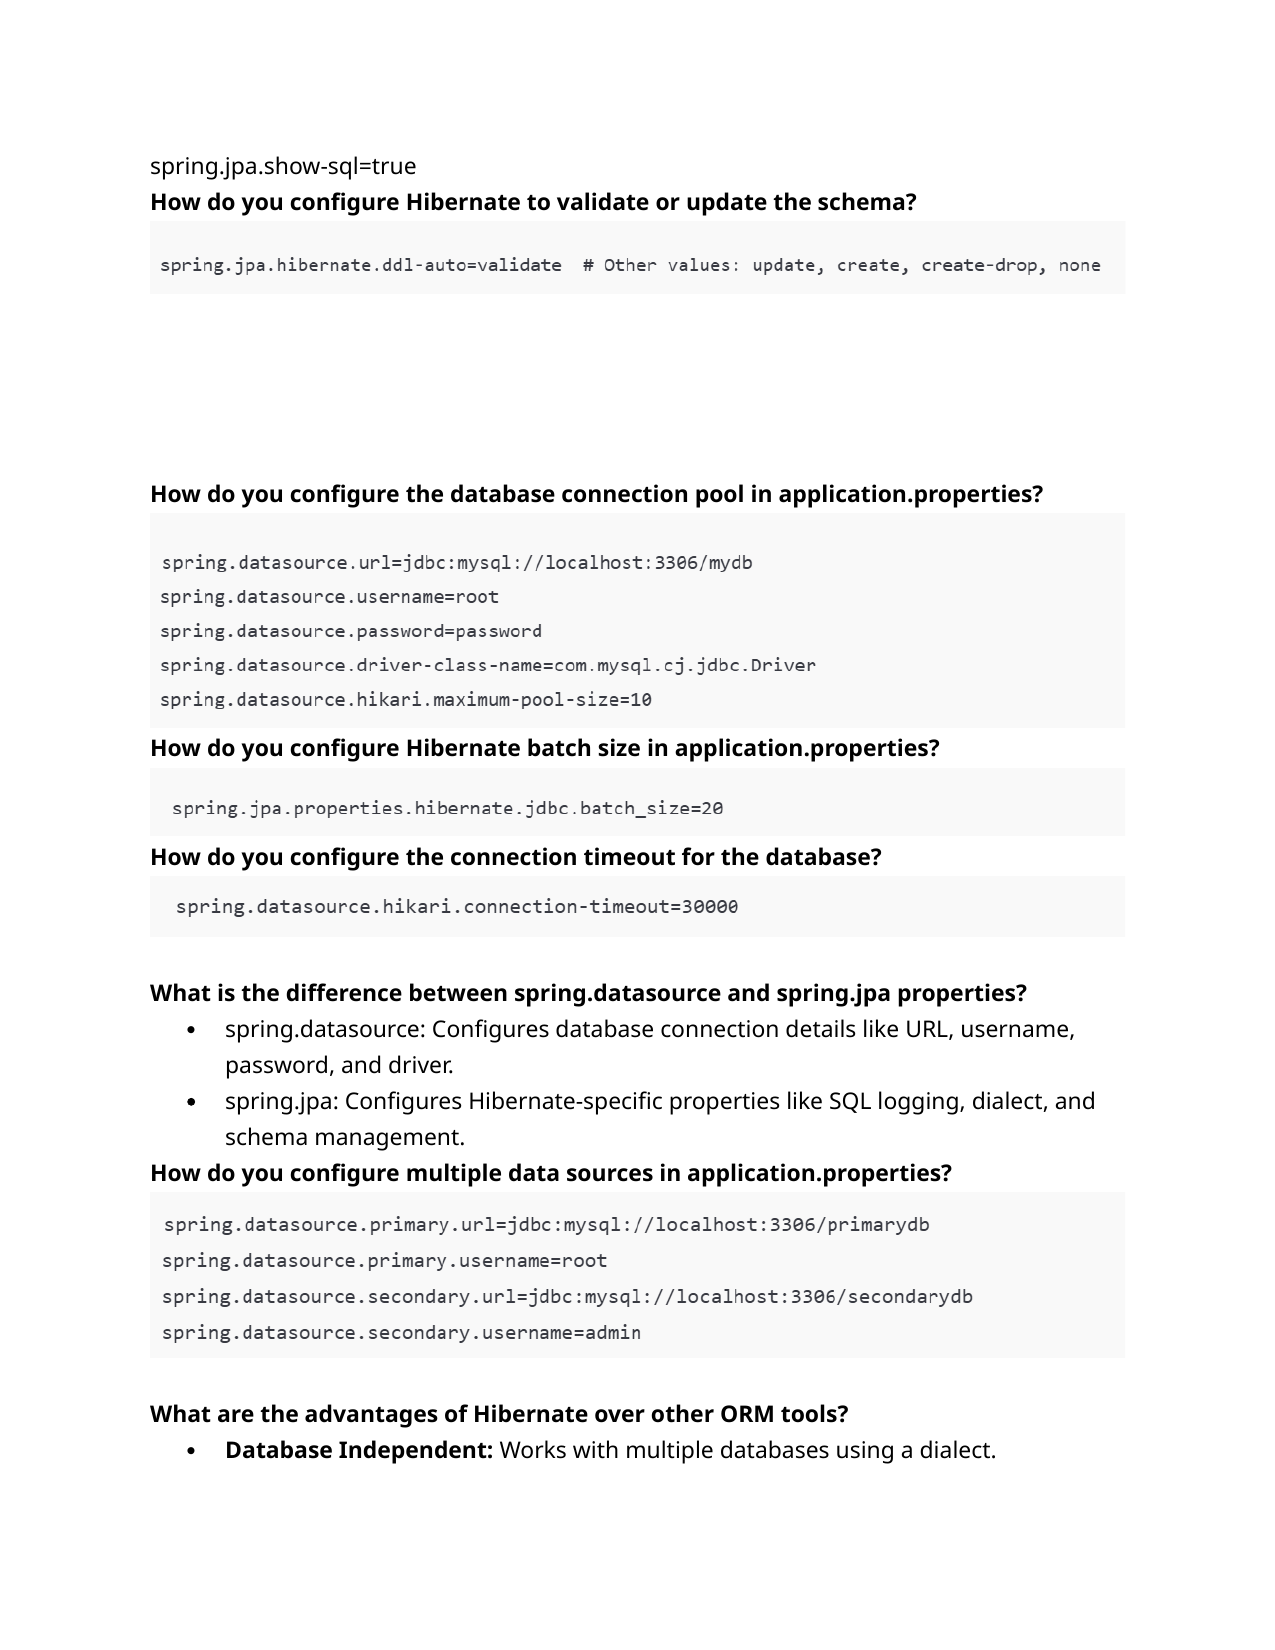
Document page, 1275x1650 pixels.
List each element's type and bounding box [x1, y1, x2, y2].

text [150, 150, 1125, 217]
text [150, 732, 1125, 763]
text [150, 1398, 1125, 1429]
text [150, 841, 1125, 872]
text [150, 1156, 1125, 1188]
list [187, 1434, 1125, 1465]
picture [150, 768, 1125, 836]
picture [150, 1192, 1125, 1358]
picture [150, 221, 1125, 294]
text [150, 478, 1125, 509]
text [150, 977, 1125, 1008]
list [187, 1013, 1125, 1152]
picture [150, 876, 1125, 937]
picture [150, 513, 1125, 728]
